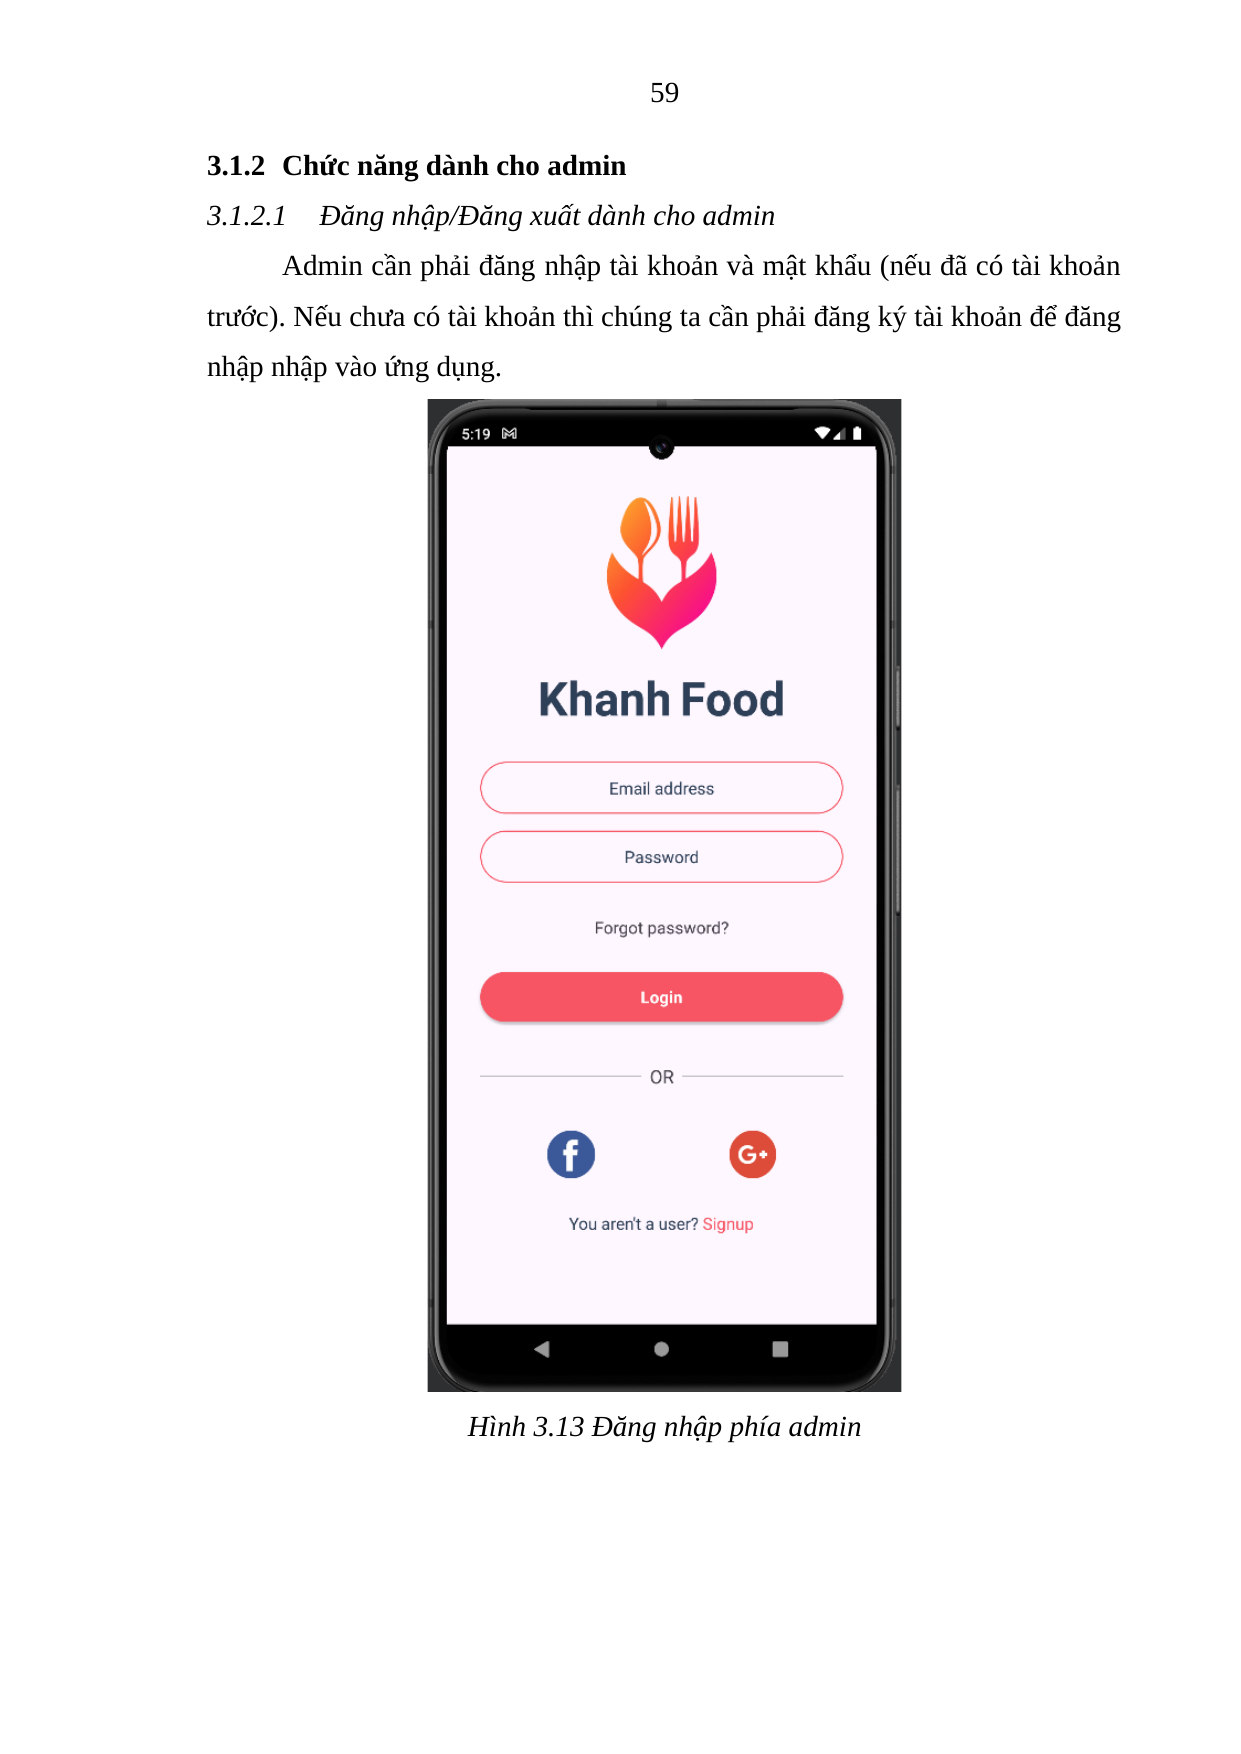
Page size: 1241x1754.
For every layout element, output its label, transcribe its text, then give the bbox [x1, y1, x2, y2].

picture [427, 399, 902, 1392]
text Hình 3.13 Đăng nhập phía admin [207, 1409, 1122, 1442]
subtitle Chức năng dành cho admin [207, 148, 1122, 181]
text Admin cần phải đăng nhập tài khoản và mật khẩu (nếu đã có tài khoản trước). Nếu chưa có tài khoản thì chúng ta cần phải đăng ký tài khoản để đăng nhập nhập vào ứng dụng. [207, 248, 1122, 382]
subtitle Đăng nhập/Đăng xuất dành cho admin [207, 198, 1122, 232]
